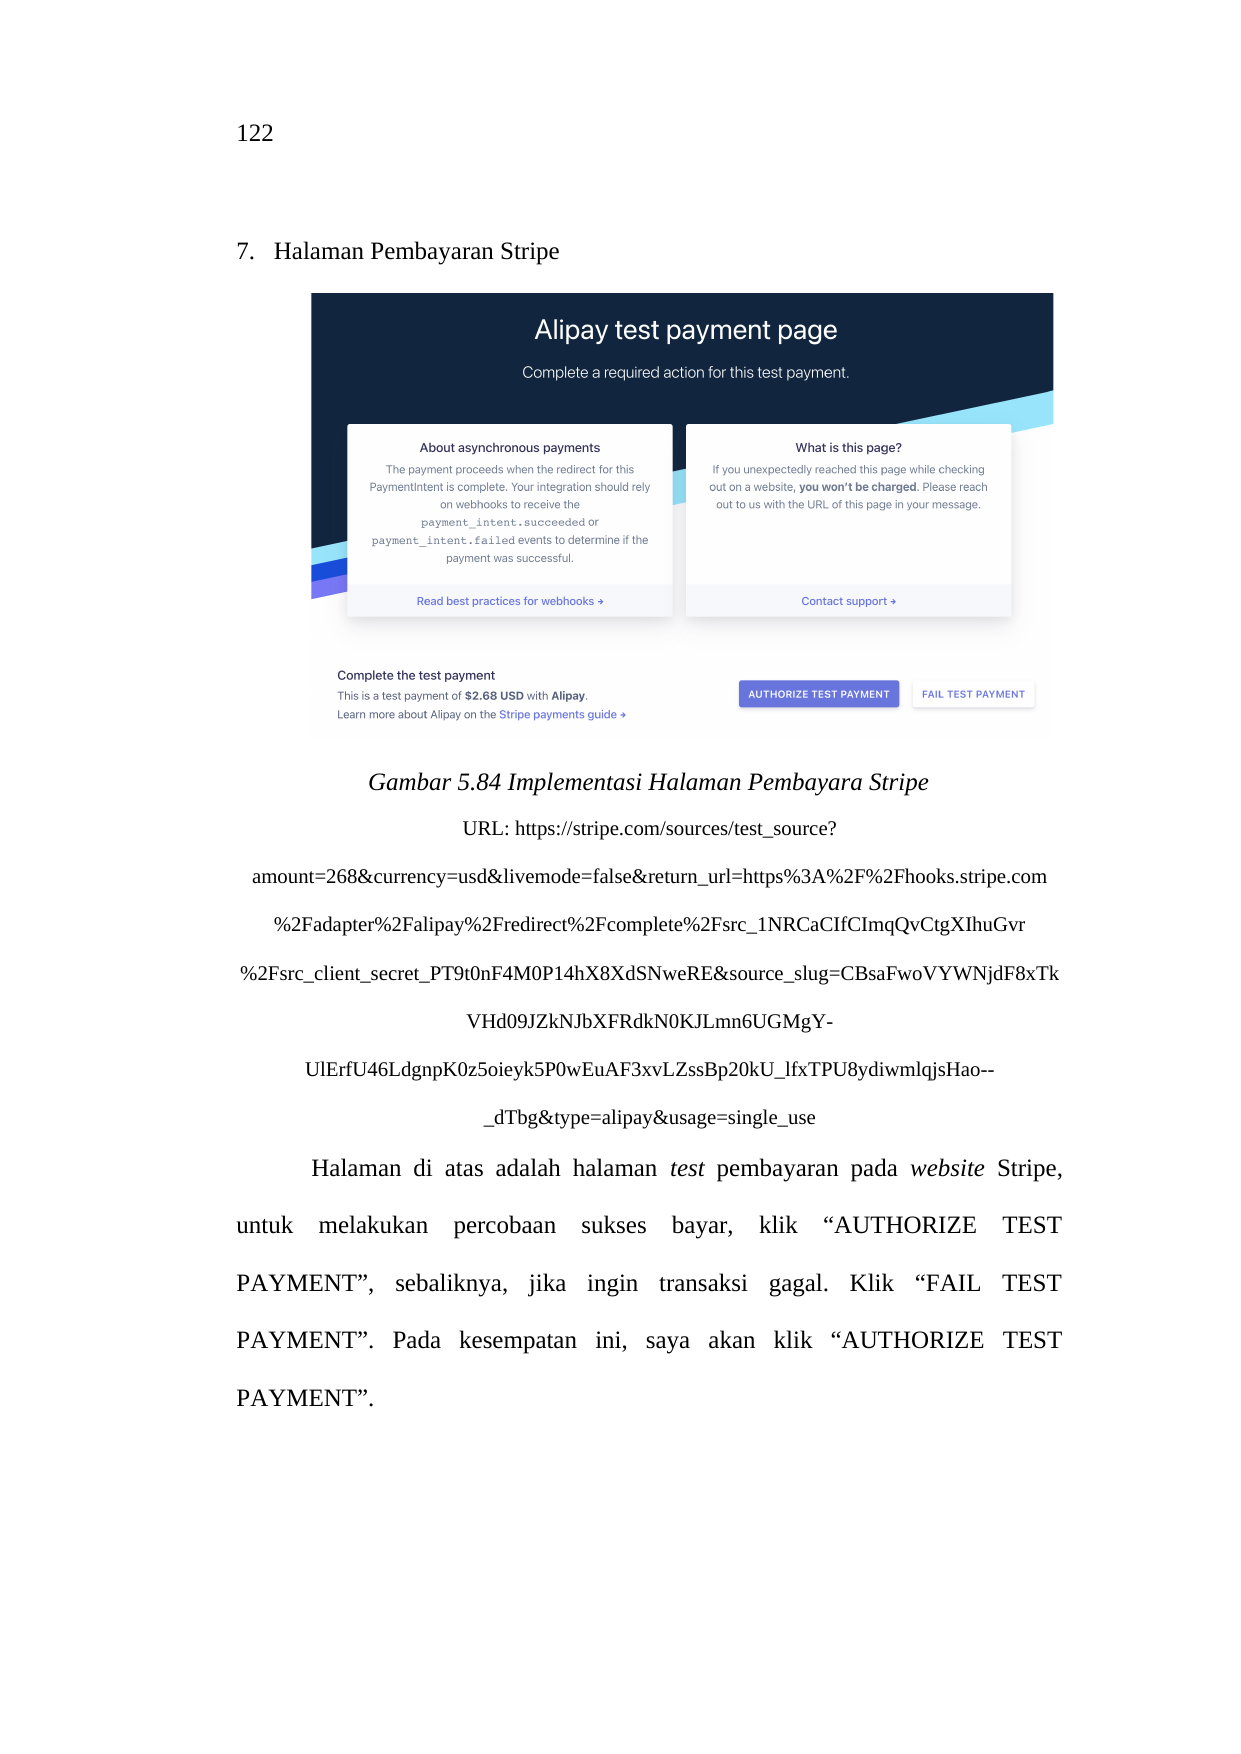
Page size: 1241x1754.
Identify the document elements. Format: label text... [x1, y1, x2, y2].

text Halaman di atas adalah halaman test pembayaran pada website Stripe, untuk melakukan percobaan sukses bayar, klik “AUTHORIZE TEST PAYMENT”, sebaliknya, jika ingin transaksi gagal. Klik “FAIL TEST PAYMENT”. Pada kesempatan ini, saya akan klik “AUTHORIZE TEST PAYMENT”. [236, 1153, 1063, 1412]
text URL: https://stripe.com/sources/test_source?amount=268&currency=usd&livemode=false&return_url=https%3A%2F%2Fhooks.stripe.com%2Fadapter%2Falipay%2Fredirect%2Fcomplete%2Fsrc_1NRCaCIfCImqQvCtgXIhuGvr%2Fsrc_client_secret_PT9t0nF4M0P14hX8XdSNweRE&source_slug=CBsaFwoVYWNjdF8xTkVHd09JZkNJbXFRdkN0KJLmn6UGMgY-UlErfU46LdgnpK0z5oieyk5P0wEuAF3xvLZssBp20kU_lfxTPU8ydiwmlqjsHao--_dTbg&type=alipay&usage=single_use [236, 816, 1063, 1129]
picture [311, 293, 1054, 738]
list Halaman Pembayaran Stripe [236, 236, 1063, 265]
